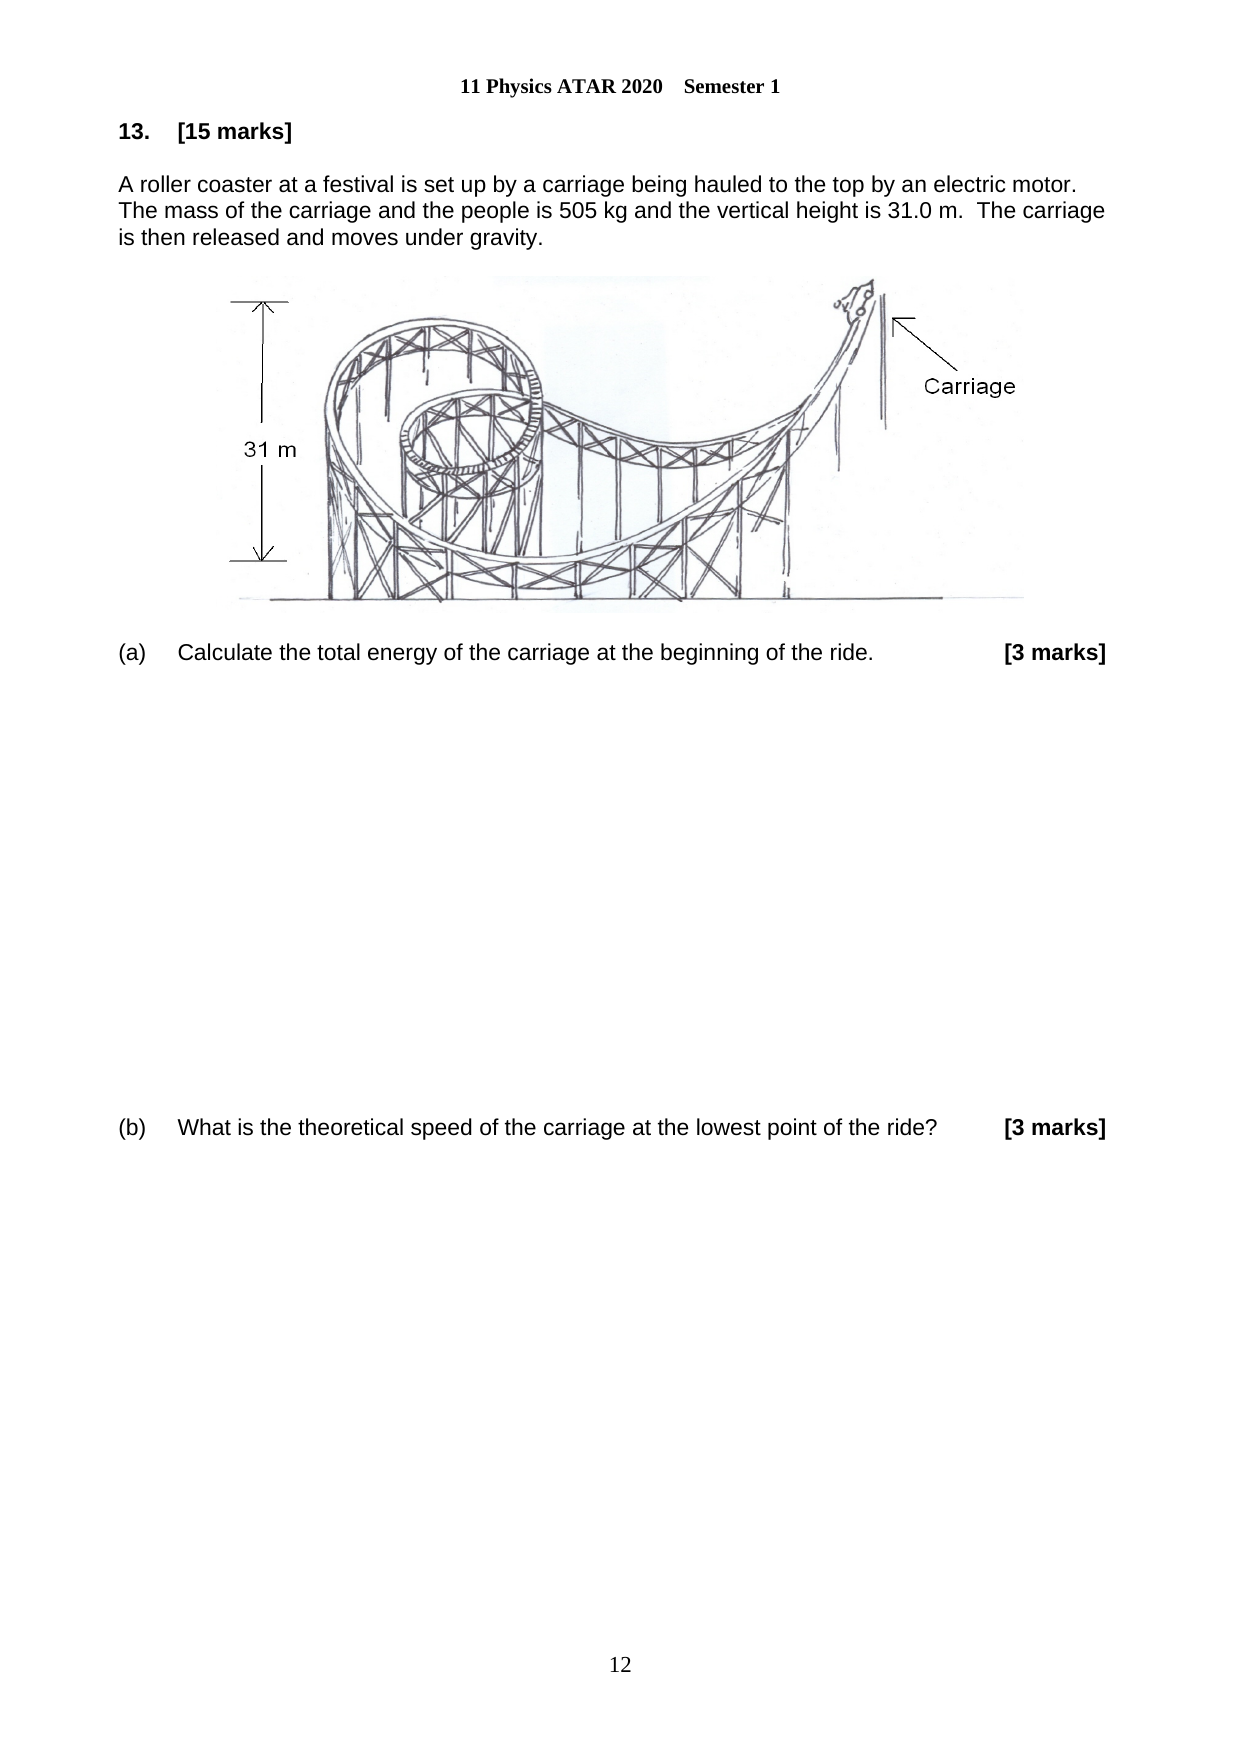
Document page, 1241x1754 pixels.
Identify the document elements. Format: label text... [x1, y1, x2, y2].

picture [216, 276, 1024, 613]
text A roller coaster at a festival is set up by a carriage being hauled to the top by an electric motor. The mass of the carriage and the people is 505 kg and the vertical height is 31.0 m. The carriage is then released and moves under gravity. [118, 171, 1122, 250]
text (b) What is the theoretical speed of the carriage at the lowest point of the ride? [3 marks] [118, 1114, 1122, 1140]
text 13. [15 marks] [118, 118, 1122, 144]
text (a) Calculate the total energy of the carriage at the beginning of the ride. [3 marks] [118, 639, 1122, 666]
